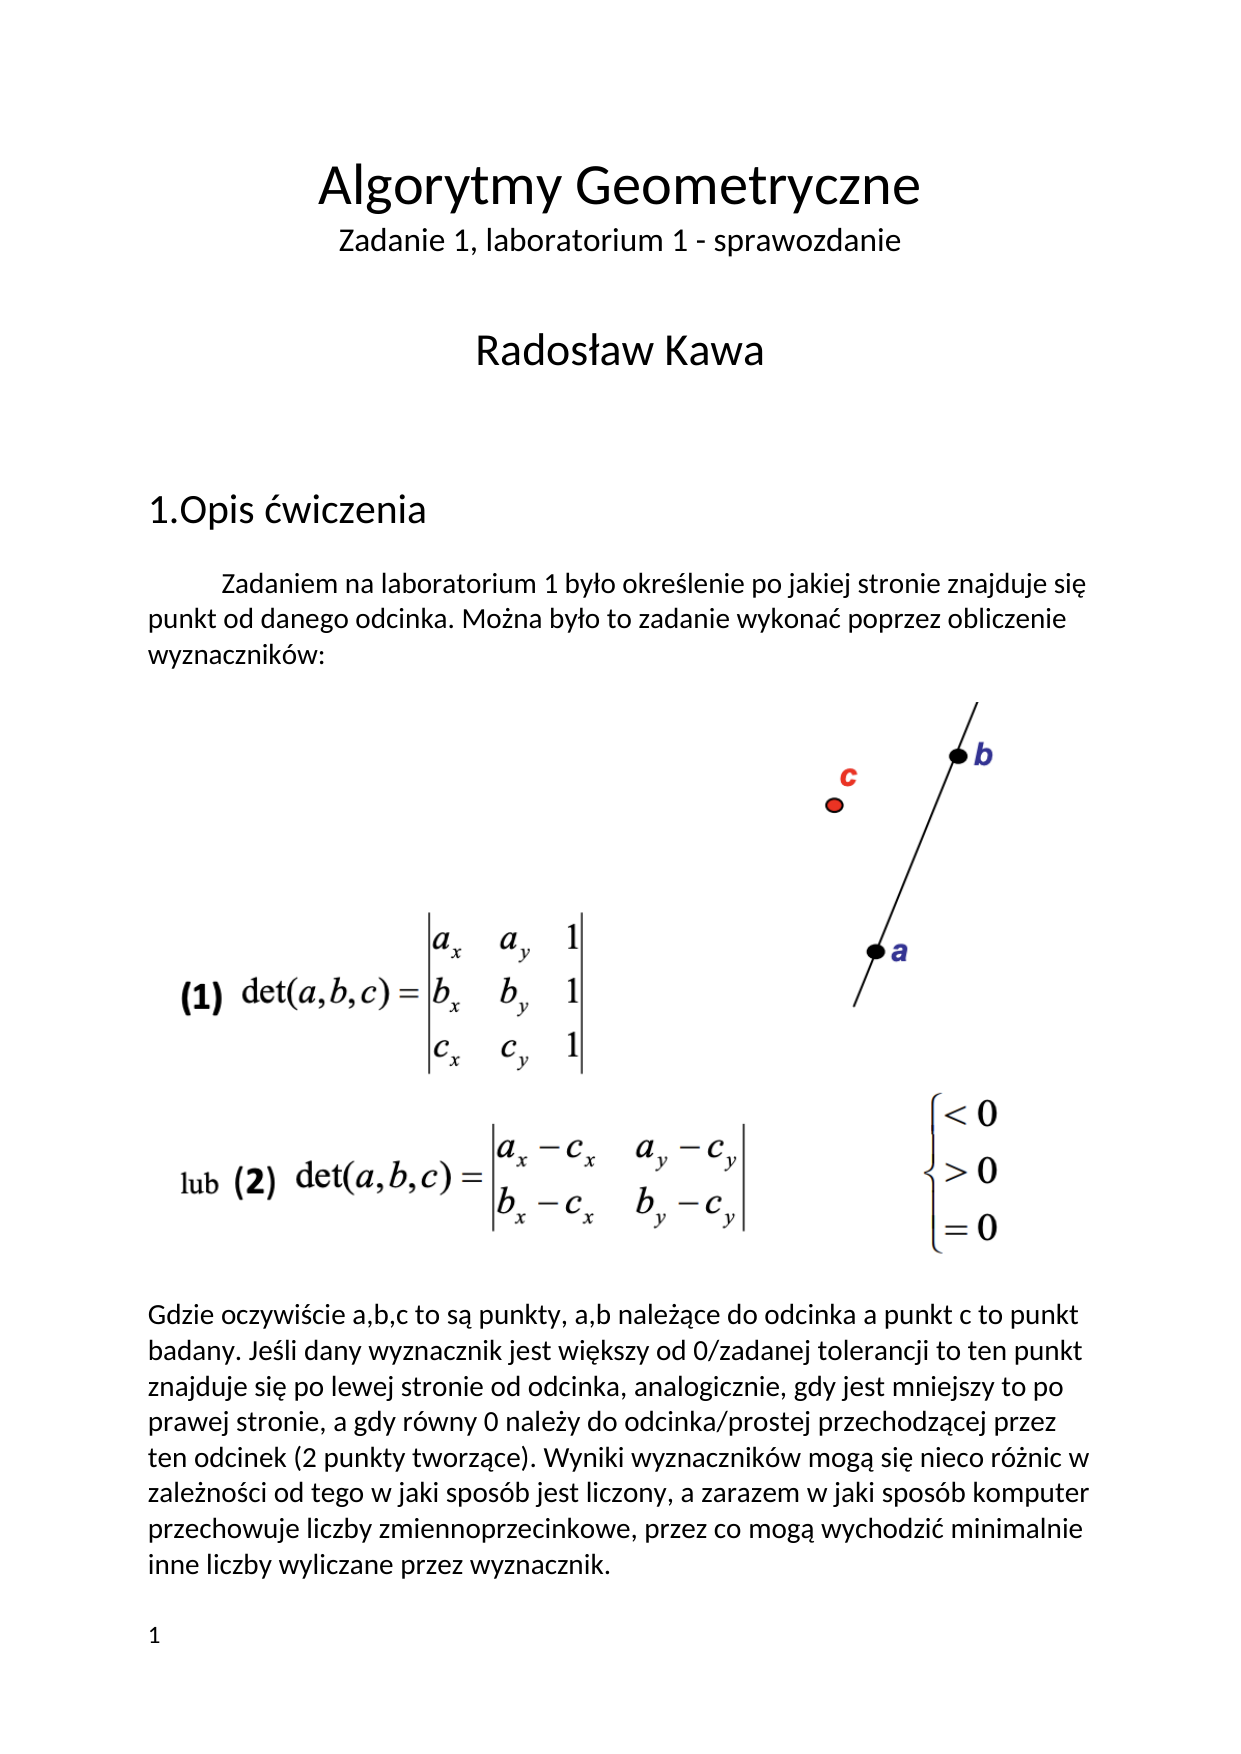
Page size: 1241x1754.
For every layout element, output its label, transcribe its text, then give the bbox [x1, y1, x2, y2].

picture [147, 702, 1093, 1266]
text 1.Opis ćwiczenia [148, 483, 1093, 534]
text Zadanie 1, laboratorium 1 - sprawozdanie [148, 219, 1093, 259]
text Gdzie oczywiście a,b,c to są punkty, a,b należące do odcinka a punkt c to punkt badany. Jeśli dany wyznacznik jest większy od 0/zadanej tolerancji to ten punkt znajduje się po lewej stronie od odcinka, analogicznie, gdy jest mniejszy to po prawej stronie, a gdy równy 0 należy do odcinka/prostej przechodzącej przez ten odcinek (2 punkty tworzące). Wyniki wyznaczników mogą się nieco różnic w zależności od tego w jaki sposób jest liczony, a zarazem w jaki sposób komputer przechowuje liczby zmiennoprzecinkowe, przez co mogą wychodzić minimalnie inne liczby wyliczane przez wyznacznik. [148, 1296, 1093, 1581]
text Algorytmy Geometryczne [148, 148, 1093, 219]
text Radosław Kawa [148, 321, 1093, 377]
text Zadaniem na laboratorium 1 było określenie po jakiej stronie znajduje się punkt od danego odcinka. Można było to zadanie wykonać poprzez obliczenie wyznaczników: [148, 565, 1093, 672]
